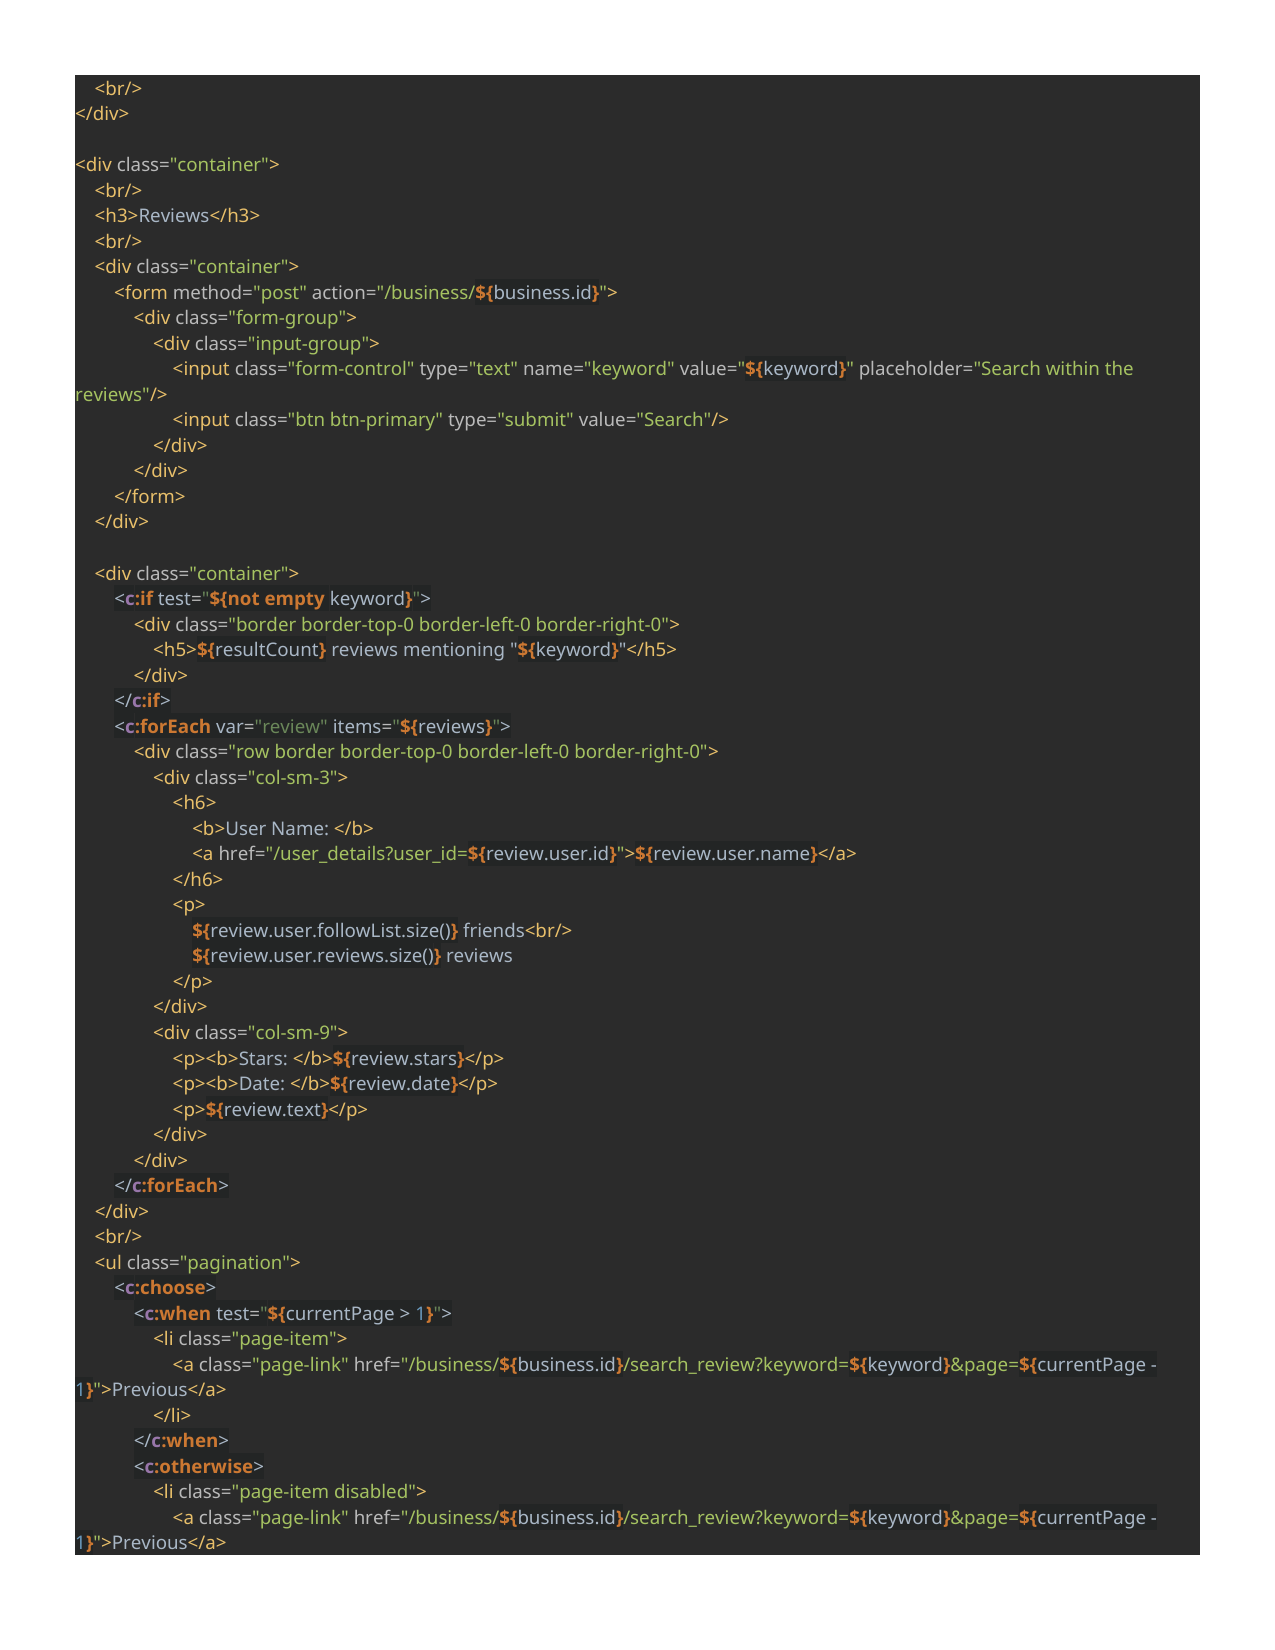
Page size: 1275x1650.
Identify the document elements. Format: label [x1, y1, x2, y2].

text [75, 75, 1200, 1555]
